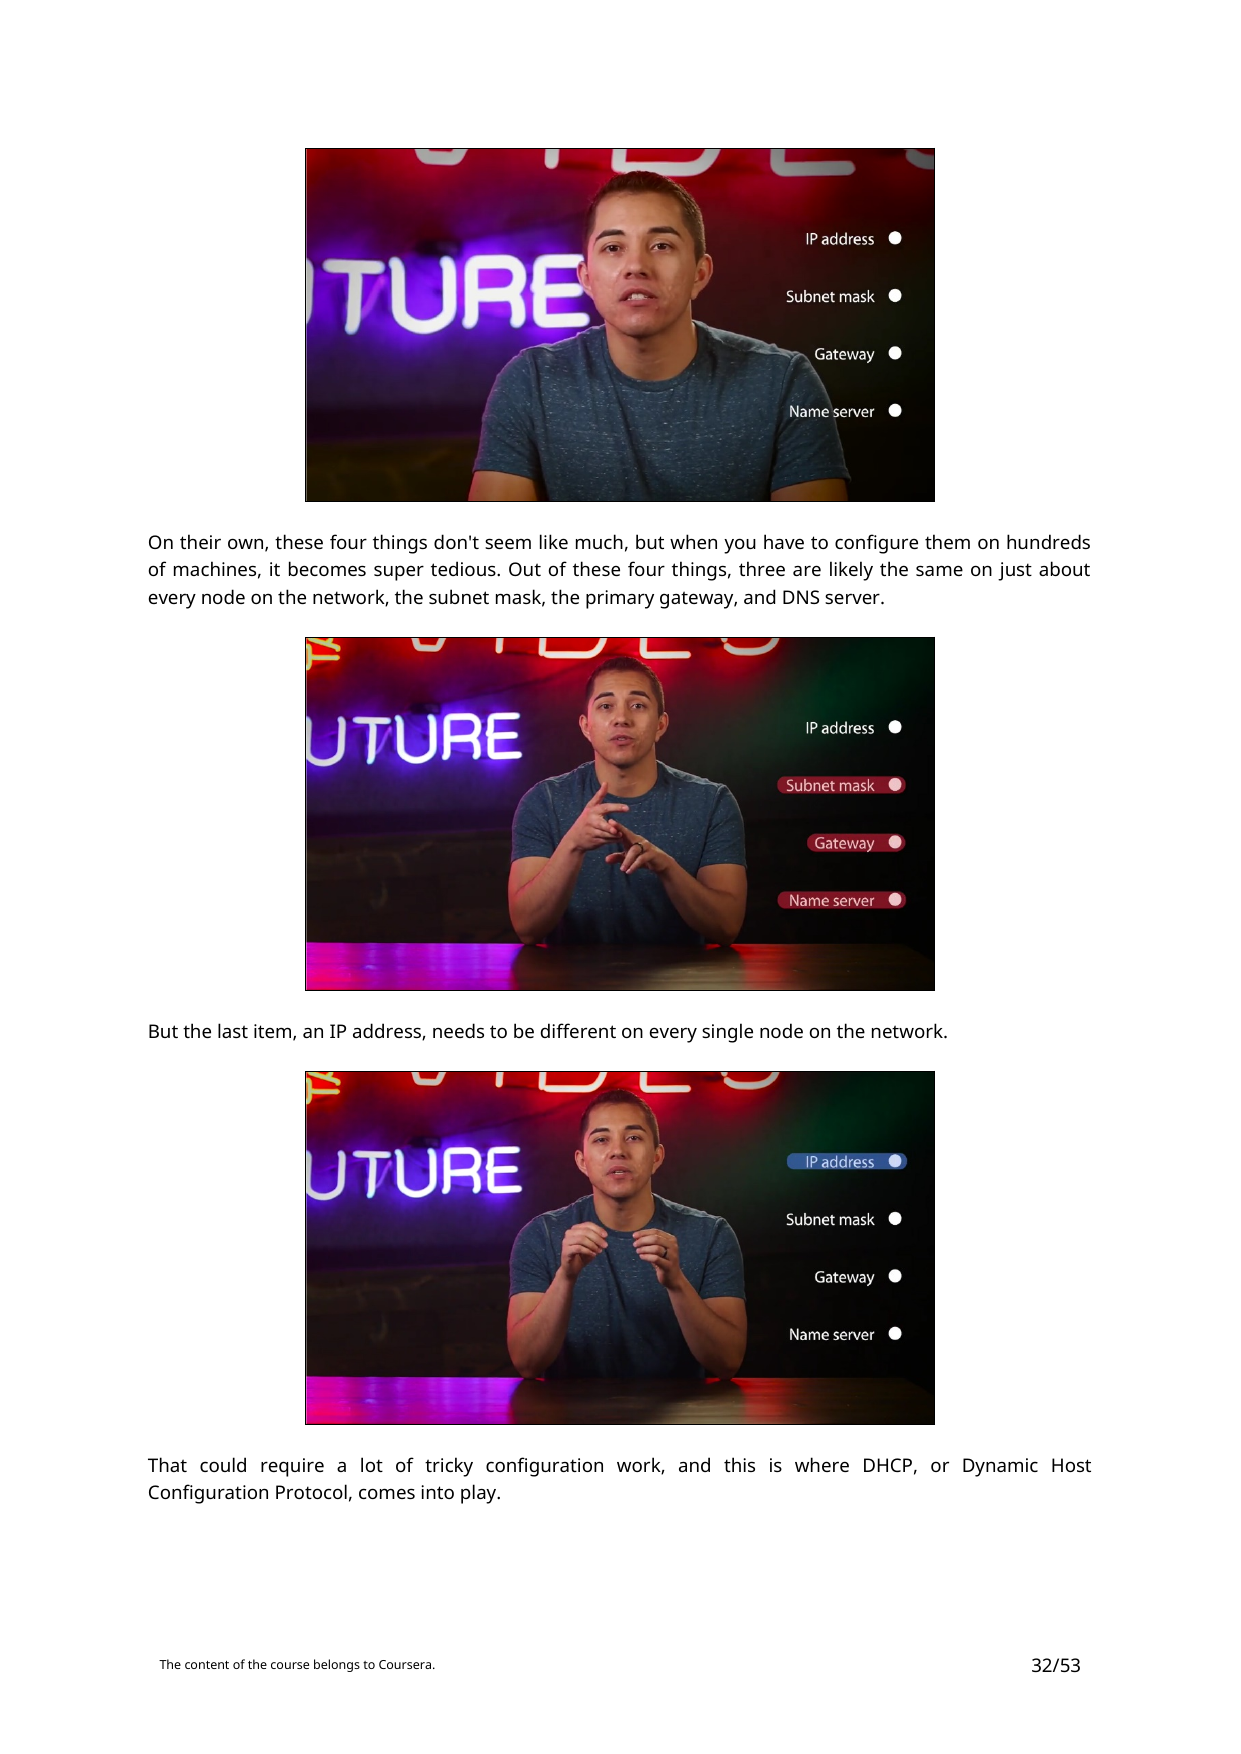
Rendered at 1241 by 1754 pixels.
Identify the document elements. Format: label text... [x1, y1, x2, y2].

picture [306, 1072, 934, 1424]
text That could require a lot of tricky configuration work, and this is where DHCP, or Dynamic Host Configuration Protocol, comes into play. [148, 1452, 1093, 1505]
text But the last item, an IP address, needs to be different on every single node on the network. [148, 1018, 1093, 1043]
picture [306, 638, 934, 990]
picture [306, 149, 934, 501]
text On their own, these four things don't seem like much, but when you have to configure them on hundreds of machines, it becomes super tedious. Out of these four things, three are likely the same on just about every node on the network, the subnet mask, the primary gateway, and DNS server. [148, 529, 1093, 609]
